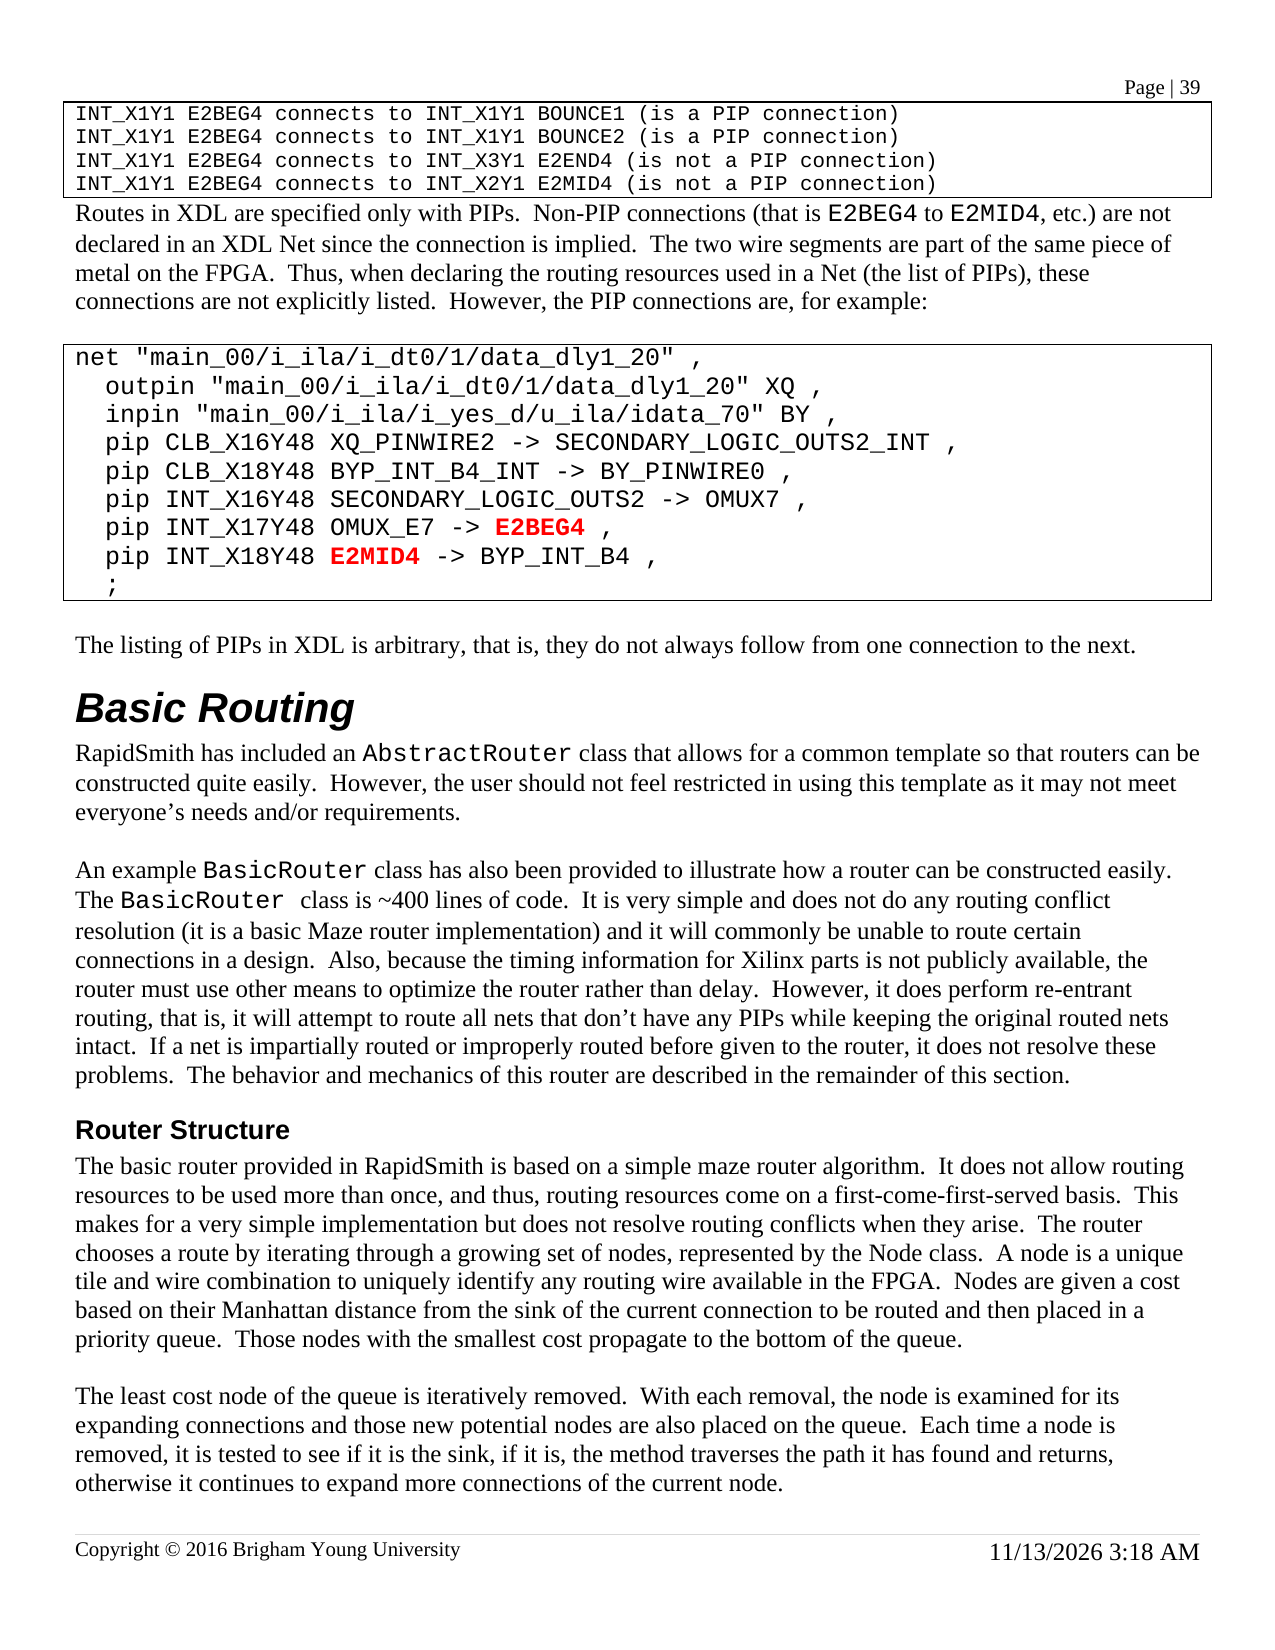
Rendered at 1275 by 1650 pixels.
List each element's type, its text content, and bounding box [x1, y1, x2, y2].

text Routes in XDL are specified only with PIPs. Non-PIP connections (that is E2BEG4 to E2MID4, etc.) are not declared in an XDL Net since the connection is implied. The two wire segments are part of the same piece of metal on the FPGA. Thus, when declaring the routing resources used in a Net (the list of PIPs), these connections are not explicitly listed. However, the PIP connections are, for example: [75, 198, 1200, 315]
text The listing of PIPs in XDL is arbitrary, that is, they do not always follow from one connection to the next. [75, 630, 1200, 658]
text The least cost node of the queue is iteratively removed. With each removal, the node is examined for its expanding connections and those new potential nodes are also placed on the queue. Each time a node is removed, it is tested to see if it is the sink, if it is, the method traverses the path it has found and returns, otherwise it continues to expand more connections of the current node. [75, 1381, 1200, 1496]
text RapidSmith has included an AbstractRouter class that allows for a common template so that routers can be constructed quite easily. However, the user should not feel restricted in using this template as it may not meet everyone’s needs and/or requirements. [75, 738, 1200, 826]
text The basic router provided in RapidSmith is based on a simple maze router algorithm. It does not allow routing resources to be used more than once, and thus, routing resources come on a first-come-first-served basis. This makes for a very simple implementation but does not resolve routing conflicts when they arise. The router chooses a route by iterating through a growing set of nodes, represented by the Node class. A node is a unique tile and wire combination to uniquely identify any routing wire available in the FPGA. Nodes are given a cost based on their Manhattan distance from the sink of the current connection to be routed and then placed in a priority queue. Those nodes with the smallest cost propagate to the bottom of the queue. [75, 1151, 1200, 1353]
subtitle Router Structure [75, 1114, 1200, 1145]
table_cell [64, 103, 1211, 197]
table_header net "main_00/i_ila/i_dt0/1/data_dly1_20" , outpin "main_00/i_ila/i_dt0/1/data_dly1_20" XQ , inpin "main_00/i_ila/i_yes_d/u_ila/idata_70" BY , pip CLB_X16Y48 XQ_PINWIRE2 -> SECONDARY_LOGIC_OUTS2_INT , pip CLB_X18Y48 BYP_INT_B4_INT -> BY_PINWIRE0 , pip INT_X16Y48 SECONDARY_LOGIC_OUTS2 -> OMUX7 , pip INT_X17Y48 OMUX_E7 -> E2BEG4 , pip INT_X18Y48 E2MID4 -> BYP_INT_B4 , ; [64, 345, 1211, 600]
text An example BasicRouter class has also been provided to illustrate how a router can be constructed easily. The BasicRouter class is ~400 lines of code. It is very simple and does not do any routing conflict resolution (it is a basic Maze router implementation) and it will commonly be unable to route certain connections in a design. Also, because the timing information for Xilinx parts is not publicly available, the router must use other means to optimize the router rather than delay. However, it does perform re-entrant routing, that is, it will attempt to route all nets that don’t have any PIPs while keeping the original routed nets intact. If a net is impartially routed or improperly routed before given to the router, it does not resolve these problems. The behavior and mechanics of this router are described in the remainder of this section. [75, 855, 1200, 1089]
subtitle Basic Routing [75, 683, 1200, 731]
